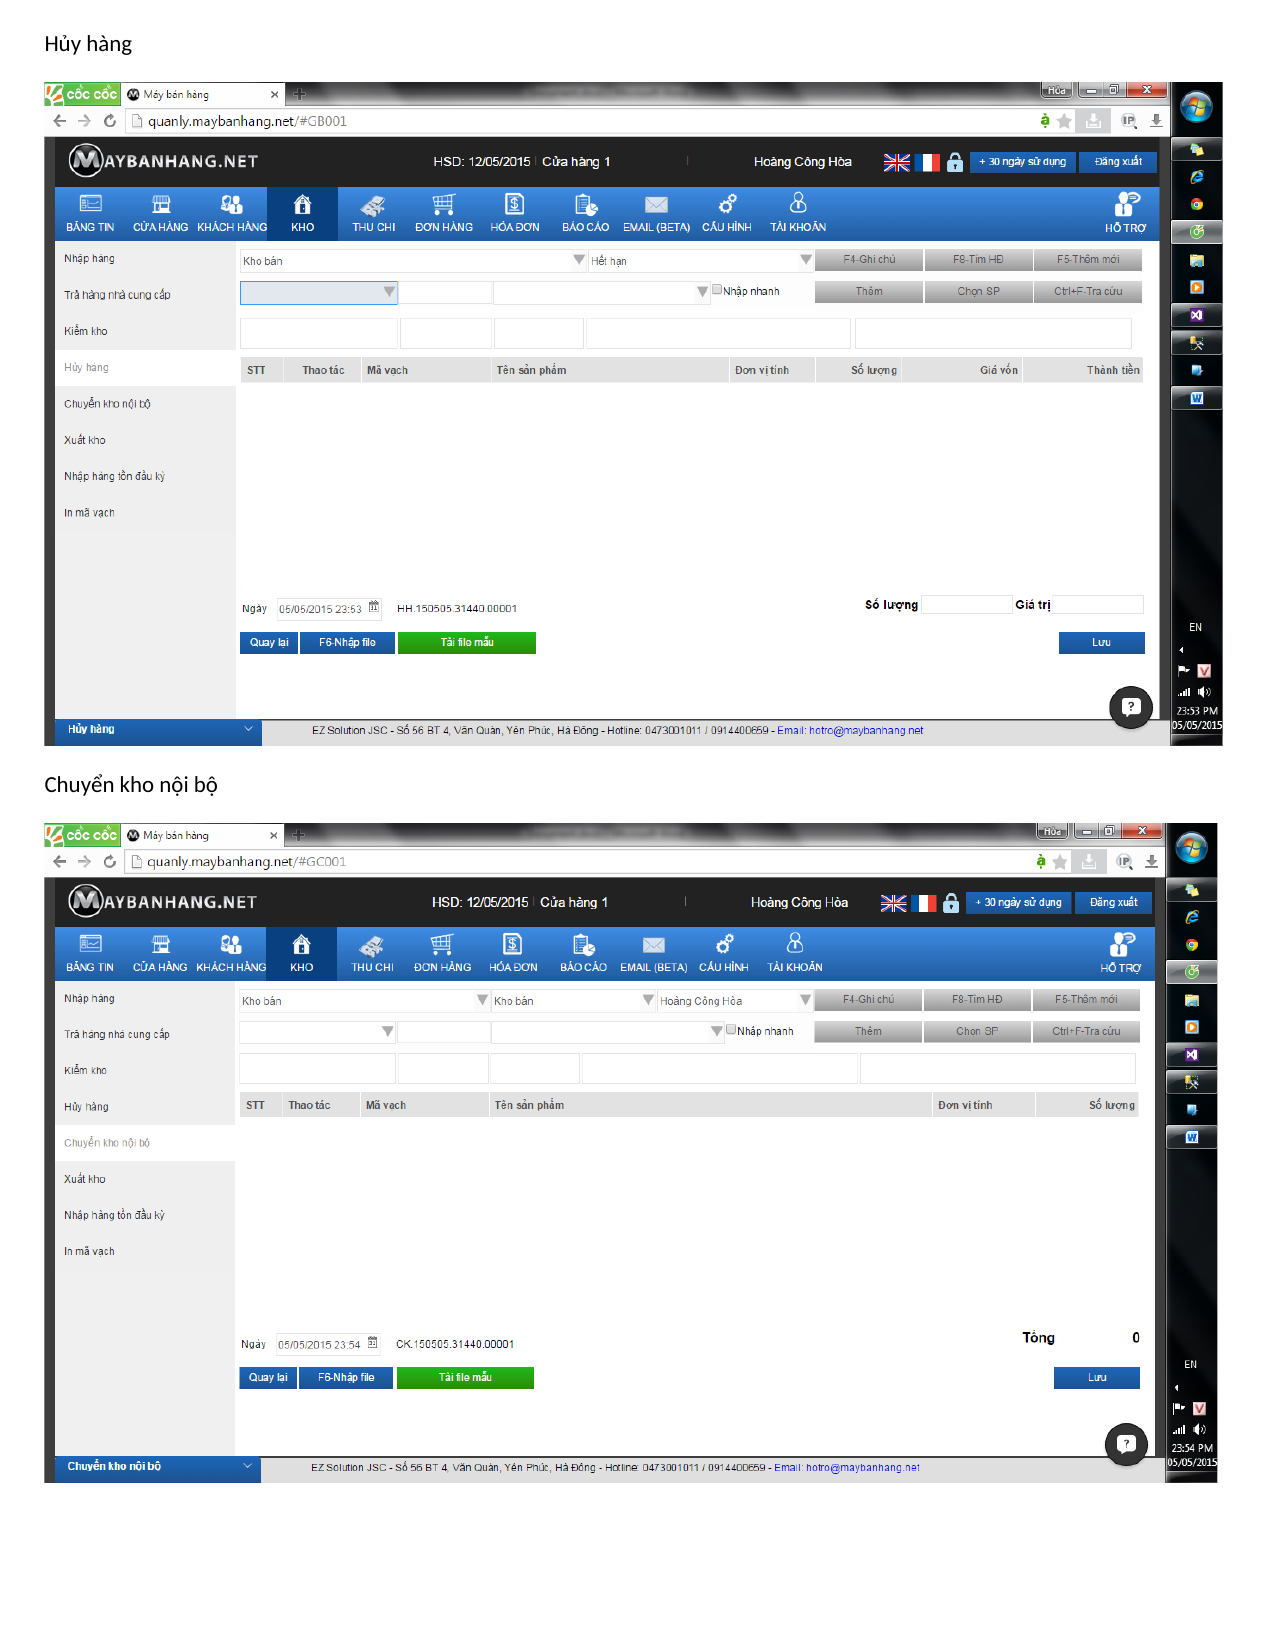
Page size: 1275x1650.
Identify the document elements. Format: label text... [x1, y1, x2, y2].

picture [44, 82, 1223, 746]
picture [44, 823, 1218, 1483]
text Hủy hàng [44, 29, 1240, 58]
text Chuyển kho nội bộ [44, 770, 1240, 798]
